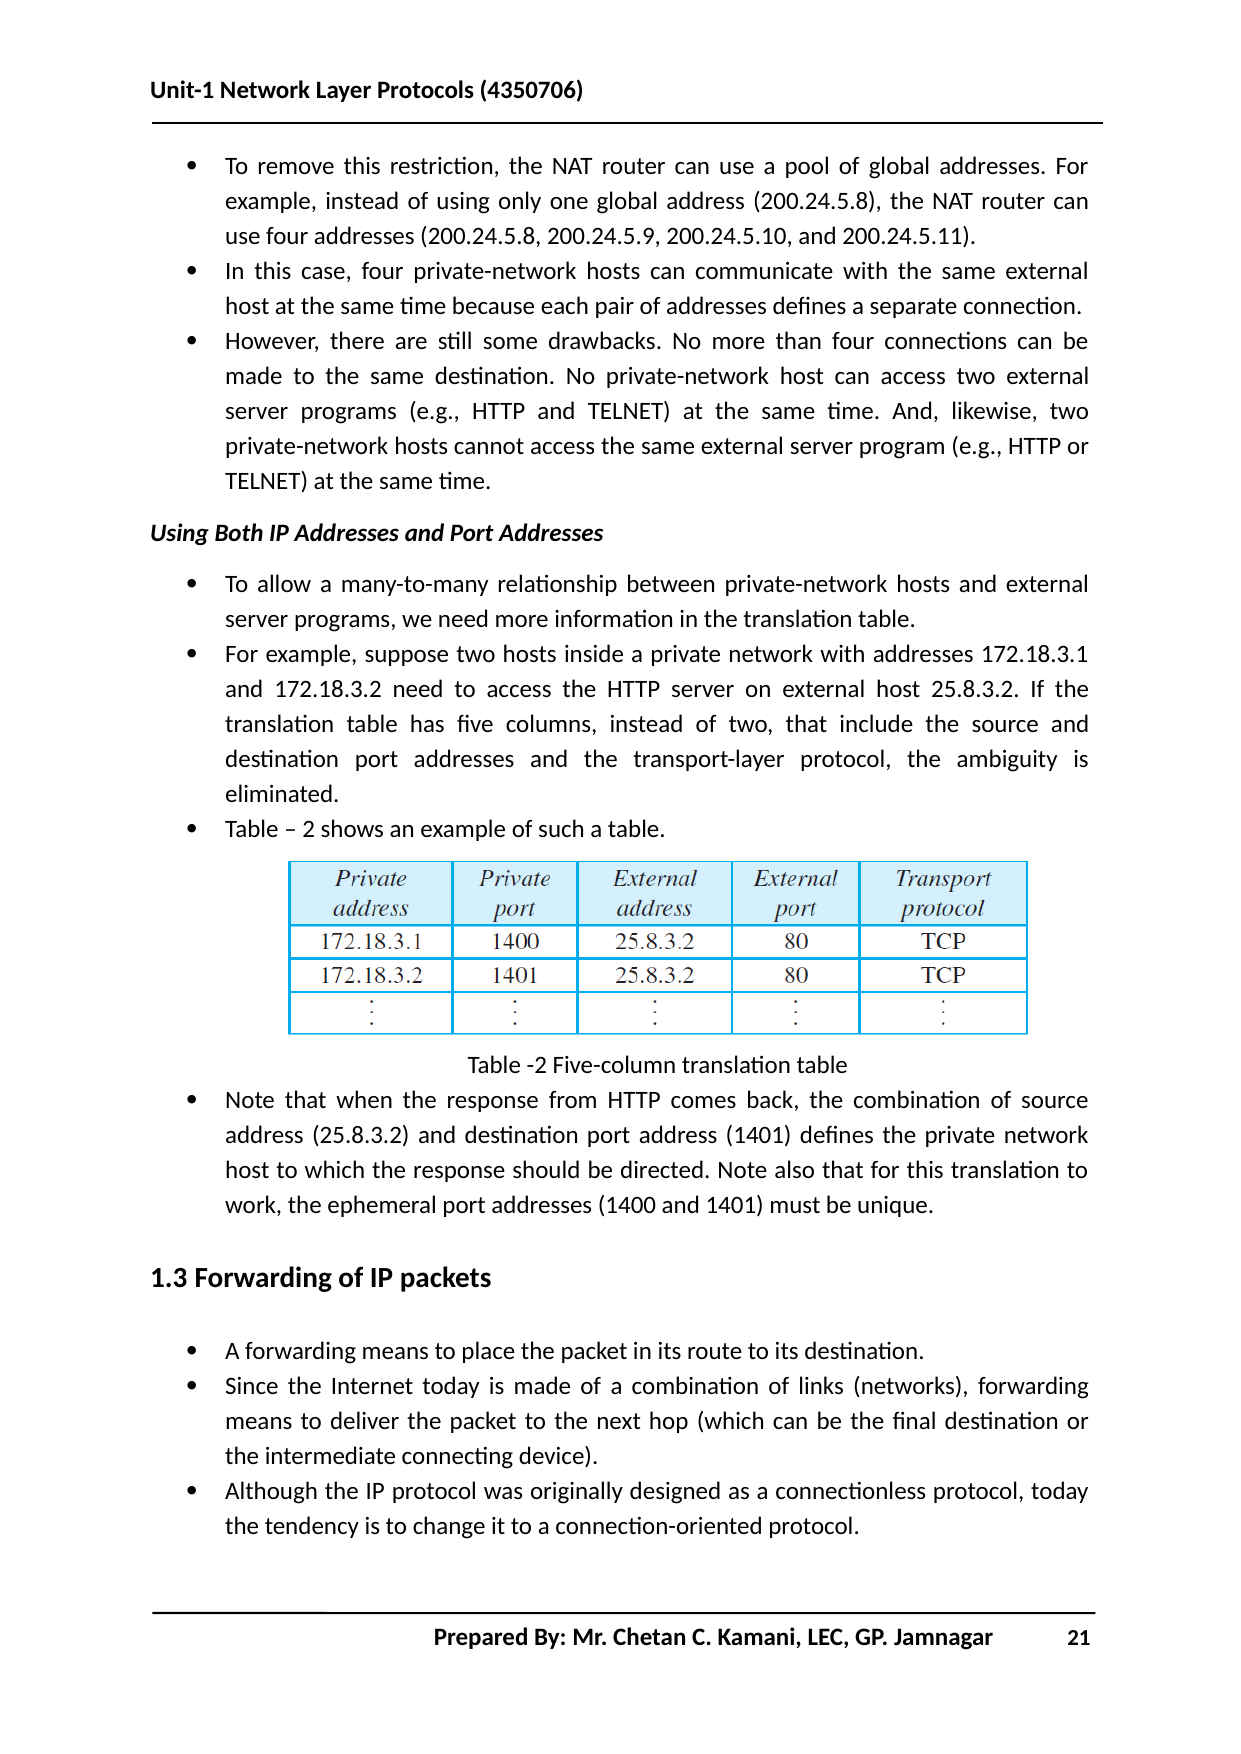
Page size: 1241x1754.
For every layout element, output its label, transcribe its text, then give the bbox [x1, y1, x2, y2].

list For example, suppose two hosts inside a private network with addresses 172.18.3.1 and 172.18.3.2 need to access the HTTP server on external host 25.8.3.2. If the translation table has five columns, instead of two, that include the source and destination port addresses and the transport-layer protocol, the ambiguity is eliminated. [187, 638, 1090, 809]
text Using Both IP Addresses and Port Addresses [150, 517, 1090, 547]
list To allow a many-to-many relationship between private-network hosts and external server programs, we need more information in the translation table. [187, 568, 1090, 634]
list Table -2 Five-column translation table [225, 1049, 1090, 1079]
list In this case, four private-network hosts can communicate with the same external host at the same time because each pair of addresses defines a separate connection. [187, 255, 1090, 321]
list However, there are still some drawbacks. No more than four connections can be made to the same destination. No private-network host can access two external server programs (e.g., HTTP and TELNET) at the same time. And, likewise, two private-network hosts cannot access the same external server program (e.g., HTTP or TELNET) at the same time. [187, 325, 1090, 496]
picture [270, 848, 1045, 1045]
list Since the Internet today is made of a combination of links (networks), forwarding means to deliver the packet to the next hop (which can be the final destination or the intermediate connecting device). [187, 1370, 1090, 1471]
list Table – 2 shows an example of such a table. [187, 813, 1090, 844]
list Forwarding of IP packets [150, 1259, 1090, 1295]
list Note that when the response from HTTP comes back, the combination of source address (25.8.3.2) and destination port address (1401) defines the private network host to which the response should be directed. Note also that for this translation to work, the ephemeral port addresses (1400 and 1401) must be unique. [187, 1084, 1090, 1219]
list Although the IP protocol was originally designed as a connectionless protocol, today the tendency is to change it to a connection-oriented protocol. [187, 1475, 1090, 1541]
list To remove this restriction, the NAT router can use a pool of global addresses. For example, instead of using only one global address (200.24.5.8), the NAT router can use four addresses (200.24.5.8, 200.24.5.9, 200.24.5.10, and 200.24.5.11). [187, 150, 1090, 251]
list A forwarding means to place the packet in its route to its destination. [187, 1335, 1090, 1366]
